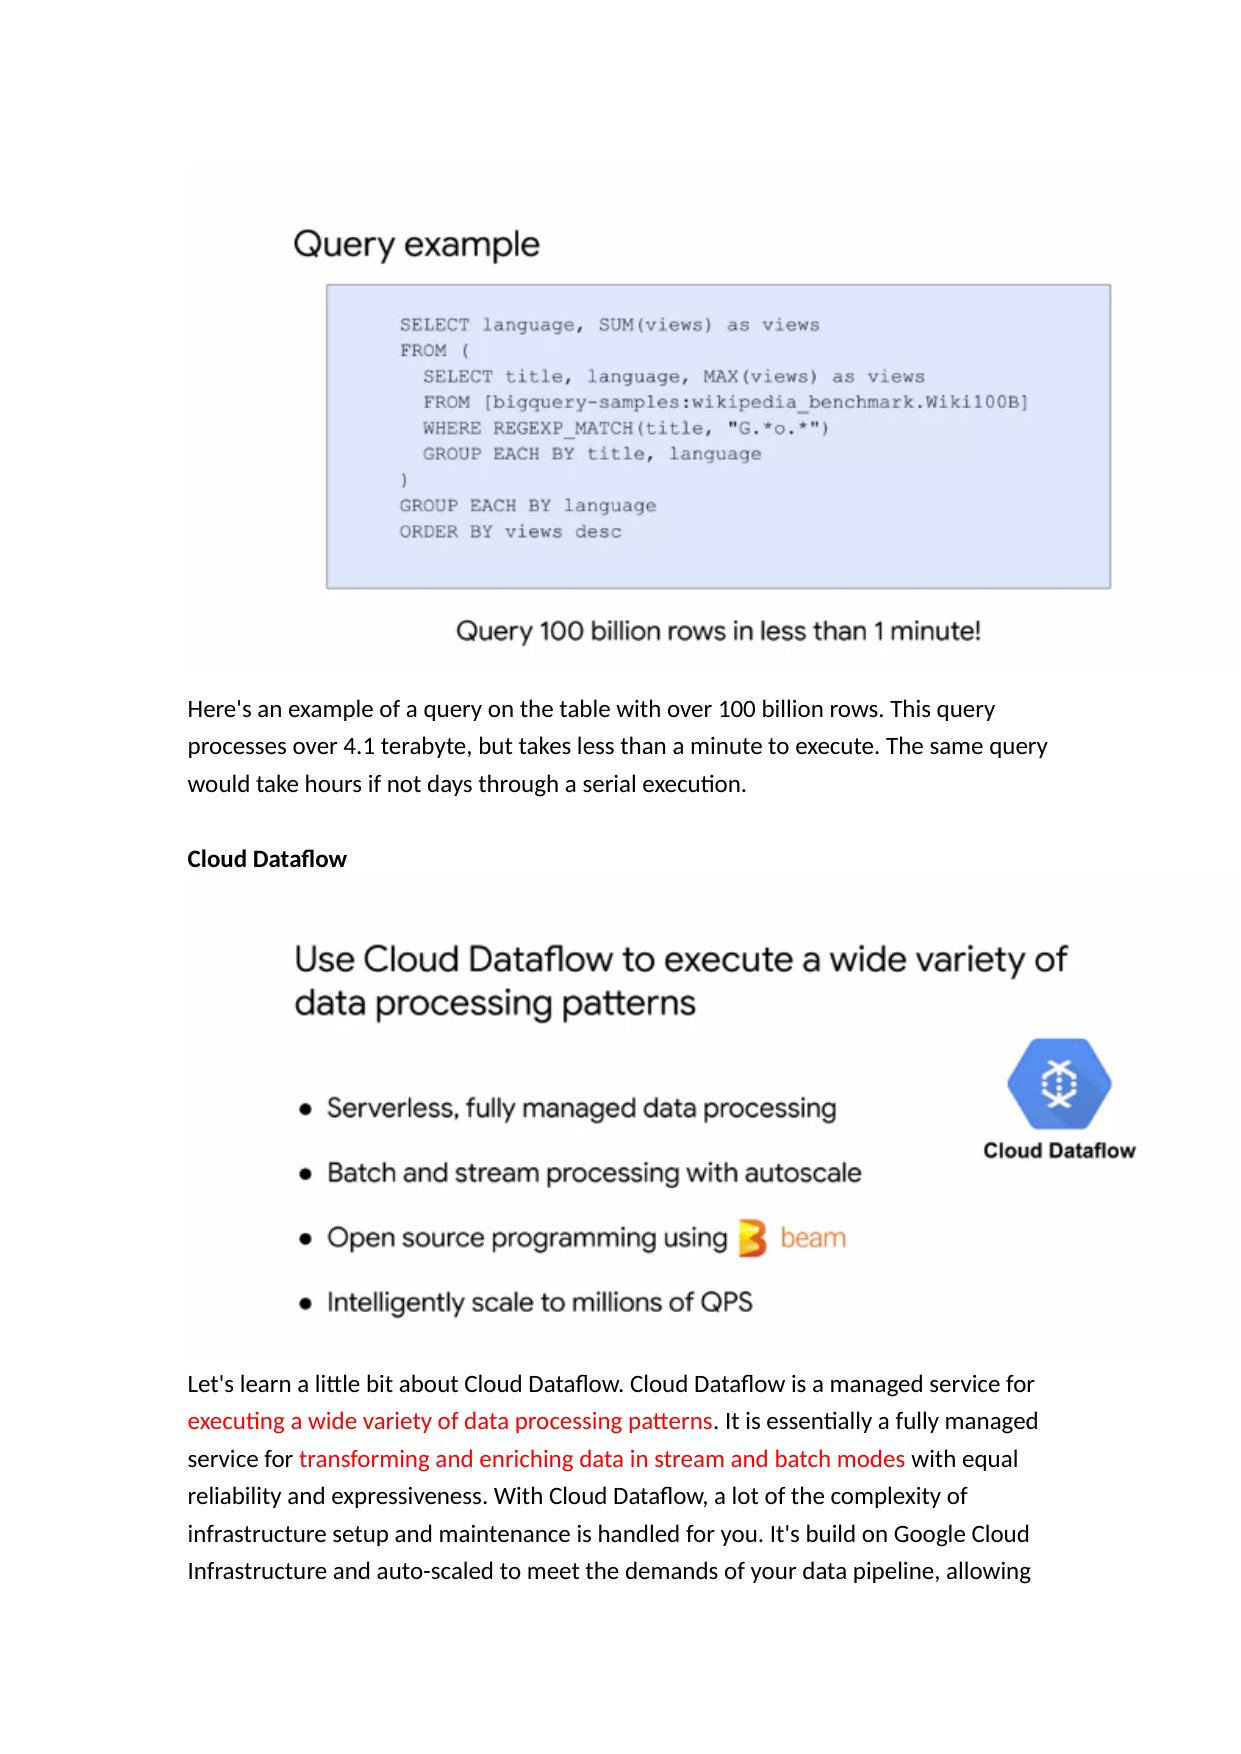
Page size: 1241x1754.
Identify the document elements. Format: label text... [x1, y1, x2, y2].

text Here's an example of a query on the table with over 100 billion rows. This query processes over 4.1 terabyte, but takes less than a minute to execute. The same query would take hours if not days through a serial execution. [187, 689, 1053, 802]
picture [187, 164, 1241, 671]
text Cloud Dataflow [187, 839, 1053, 877]
picture [187, 877, 1241, 1359]
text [187, 1364, 1053, 1589]
